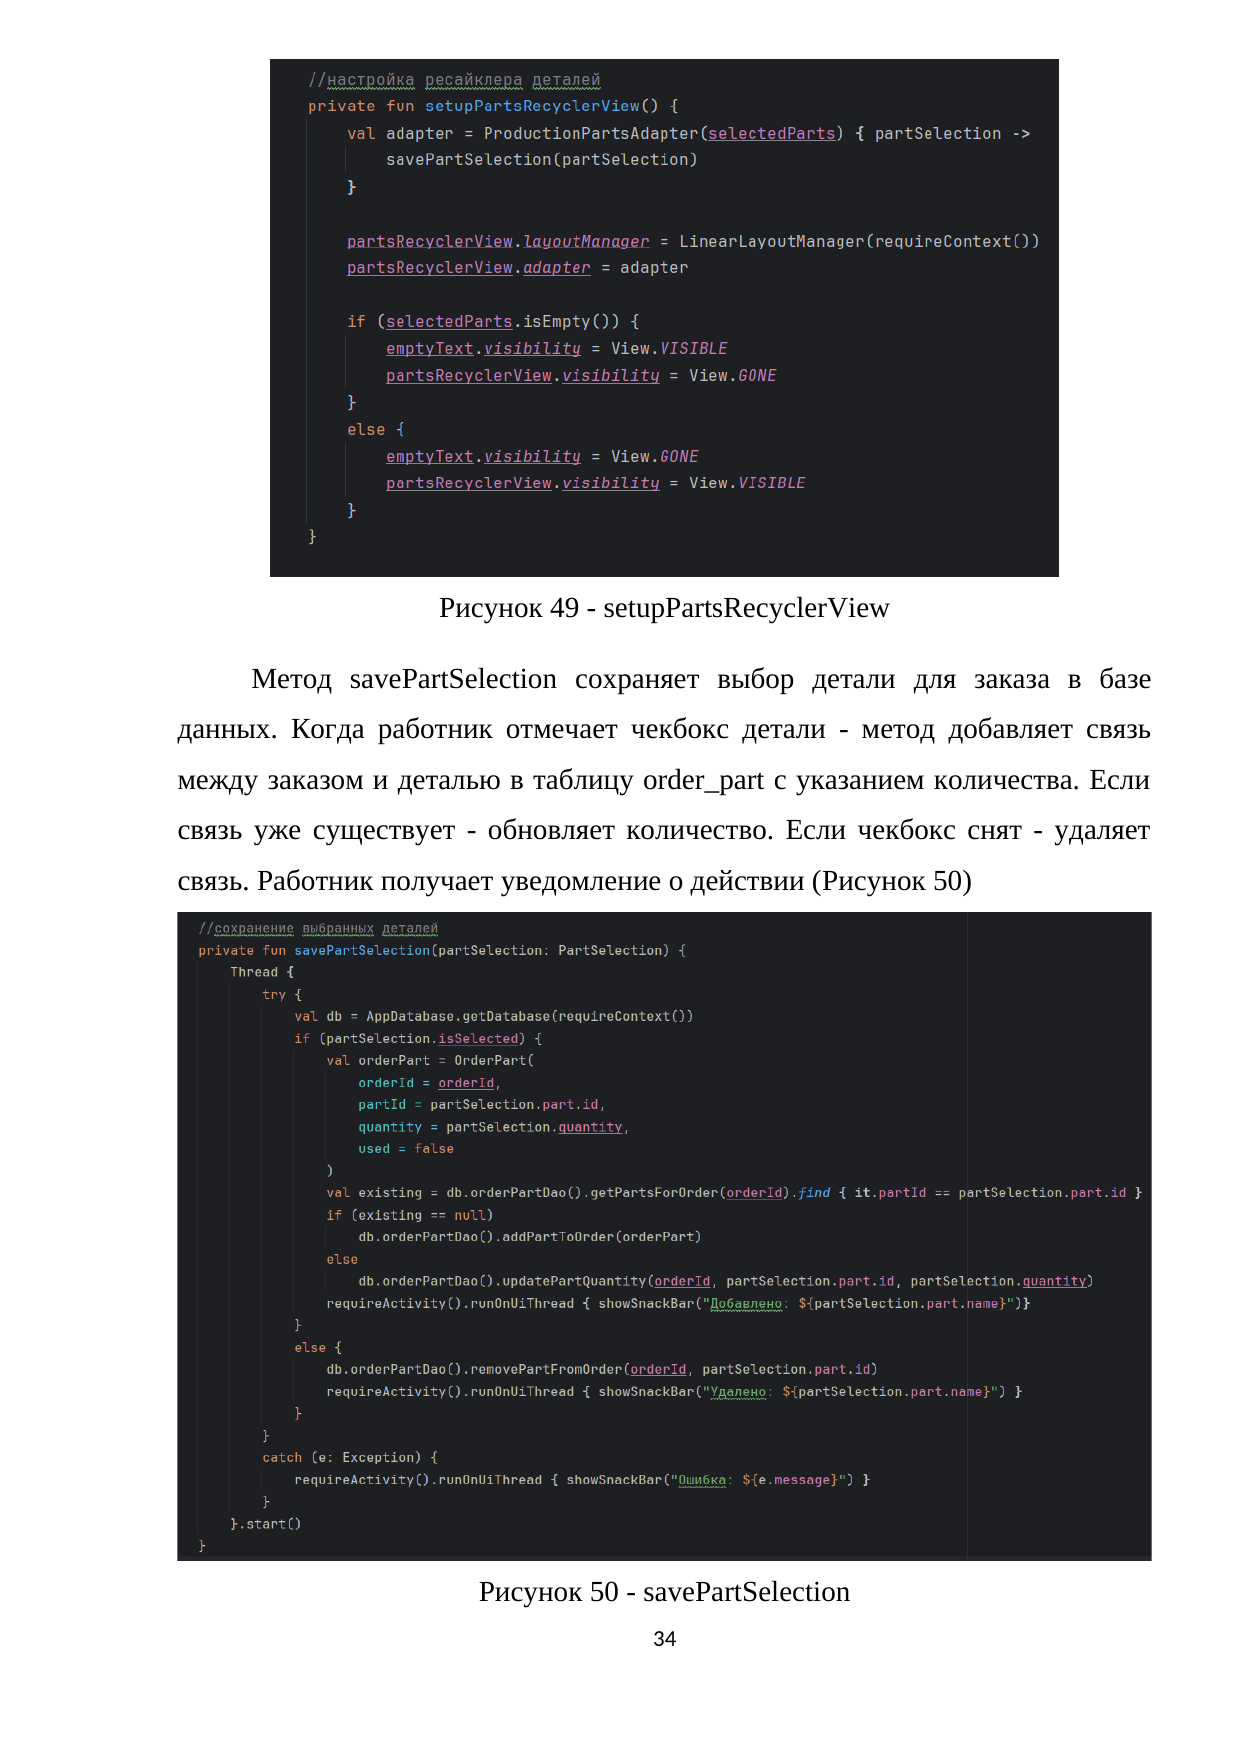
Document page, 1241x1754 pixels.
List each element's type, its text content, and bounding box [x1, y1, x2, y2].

text Метод savePartSelection сохраняет выбор детали для заказа в базе данных. Когда работник отмечает чекбокс детали - метод добавляет связь между заказом и деталью в таблицу order_part с указанием количества. Если связь уже существует - обновляет количество. Если чекбокс снят - удаляет связь. Работник получает уведомление о действии (Рисунок 50) [177, 661, 1152, 896]
picture [270, 59, 1059, 577]
text Рисунок 49 - setupPartsRecyclerView [177, 590, 1152, 624]
text Рисунок 50 - savePartSelection [177, 1574, 1152, 1608]
picture [177, 912, 1152, 1561]
